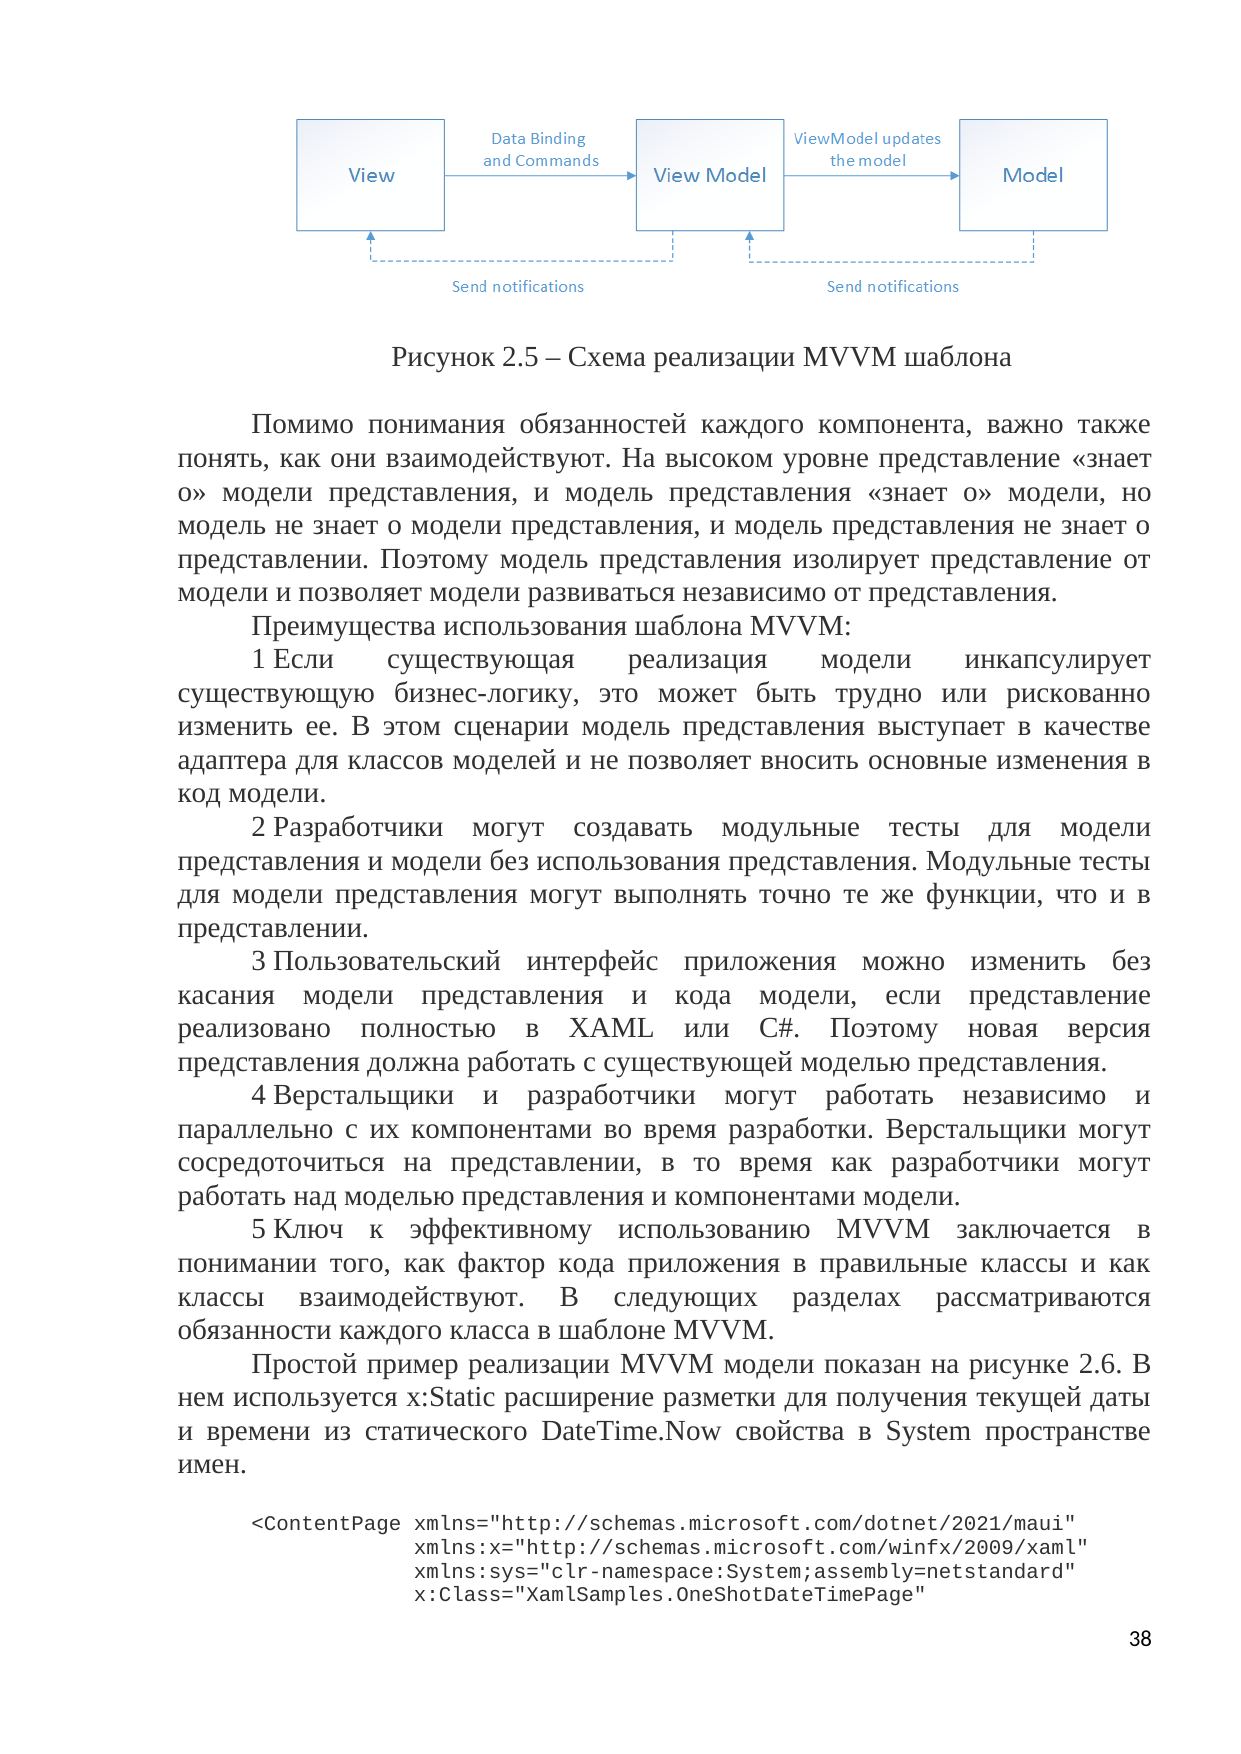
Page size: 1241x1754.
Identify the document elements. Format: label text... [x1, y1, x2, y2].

text x:Class="XamlSamples.OneShotDateTimePage" [177, 1584, 1152, 1608]
text <ContentPage xmlns="http://schemas.microsoft.com/dotnet/2021/maui" [177, 1513, 1152, 1537]
text 5 Ключ к эффективному использованию MVVM заключается в понимании того, как фактор кода приложения в правильные классы и как классы взаимодействуют. В следующих разделах рассматриваются обязанности каждого класса в шаблоне MVVM. [177, 1212, 1152, 1346]
text 3 Пользовательский интерфейс приложения можно изменить без касания модели представления и кода модели, если представление реализовано полностью в XAML или C#. Поэтому новая версия представления должна работать с существующей моделью представления. [177, 943, 1152, 1077]
text Простой пример реализации MVVM модели показан на рисунке 2.6. В нем используется x:Static расширение разметки для получения текущей даты и времени из статического DateTime.Now свойства в System пространстве имен. [177, 1346, 1152, 1480]
picture [292, 118, 1110, 306]
text xmlns:x="http://schemas.microsoft.com/winfx/2009/xaml" [177, 1537, 1152, 1561]
text Помимо понимания обязанностей каждого компонента, важно также понять, как они взаимодействуют. На высоком уровне представление «знает о» модели представления, и модель представления «знает о» модели, но модель не знает о модели представления, и модель представления не знает о представлении. Поэтому модель представления изолирует представление от модели и позволяет модели развиваться независимо от представления. [177, 407, 1152, 608]
text xmlns:sys="clr-namespace:System;assembly=netstandard" [177, 1561, 1152, 1584]
text 1 Если существующая реализация модели инкапсулирует существующую бизнес-логику, это может быть трудно или рискованно изменить ее. В этом сценарии модель представления выступает в качестве адаптера для классов моделей и не позволяет вносить основные изменения в код модели. [177, 641, 1152, 809]
text 2 Разработчики могут создавать модульные тесты для модели представления и модели без использования представления. Модульные тесты для модели представления могут выполнять точно те же функции, что и в представлении. [177, 809, 1152, 943]
text 4 Верстальщики и разработчики могут работать независимо и параллельно с их компонентами во время разработки. Верстальщики могут сосредоточиться на представлении, в то время как разработчики могут работать над моделью представления и компонентами модели. [177, 1077, 1152, 1212]
text Рисунок 2.5 – Схема реализации MVVM шаблона [177, 339, 1152, 373]
text Преимущества использования шаблона MVVM: [177, 608, 1152, 641]
